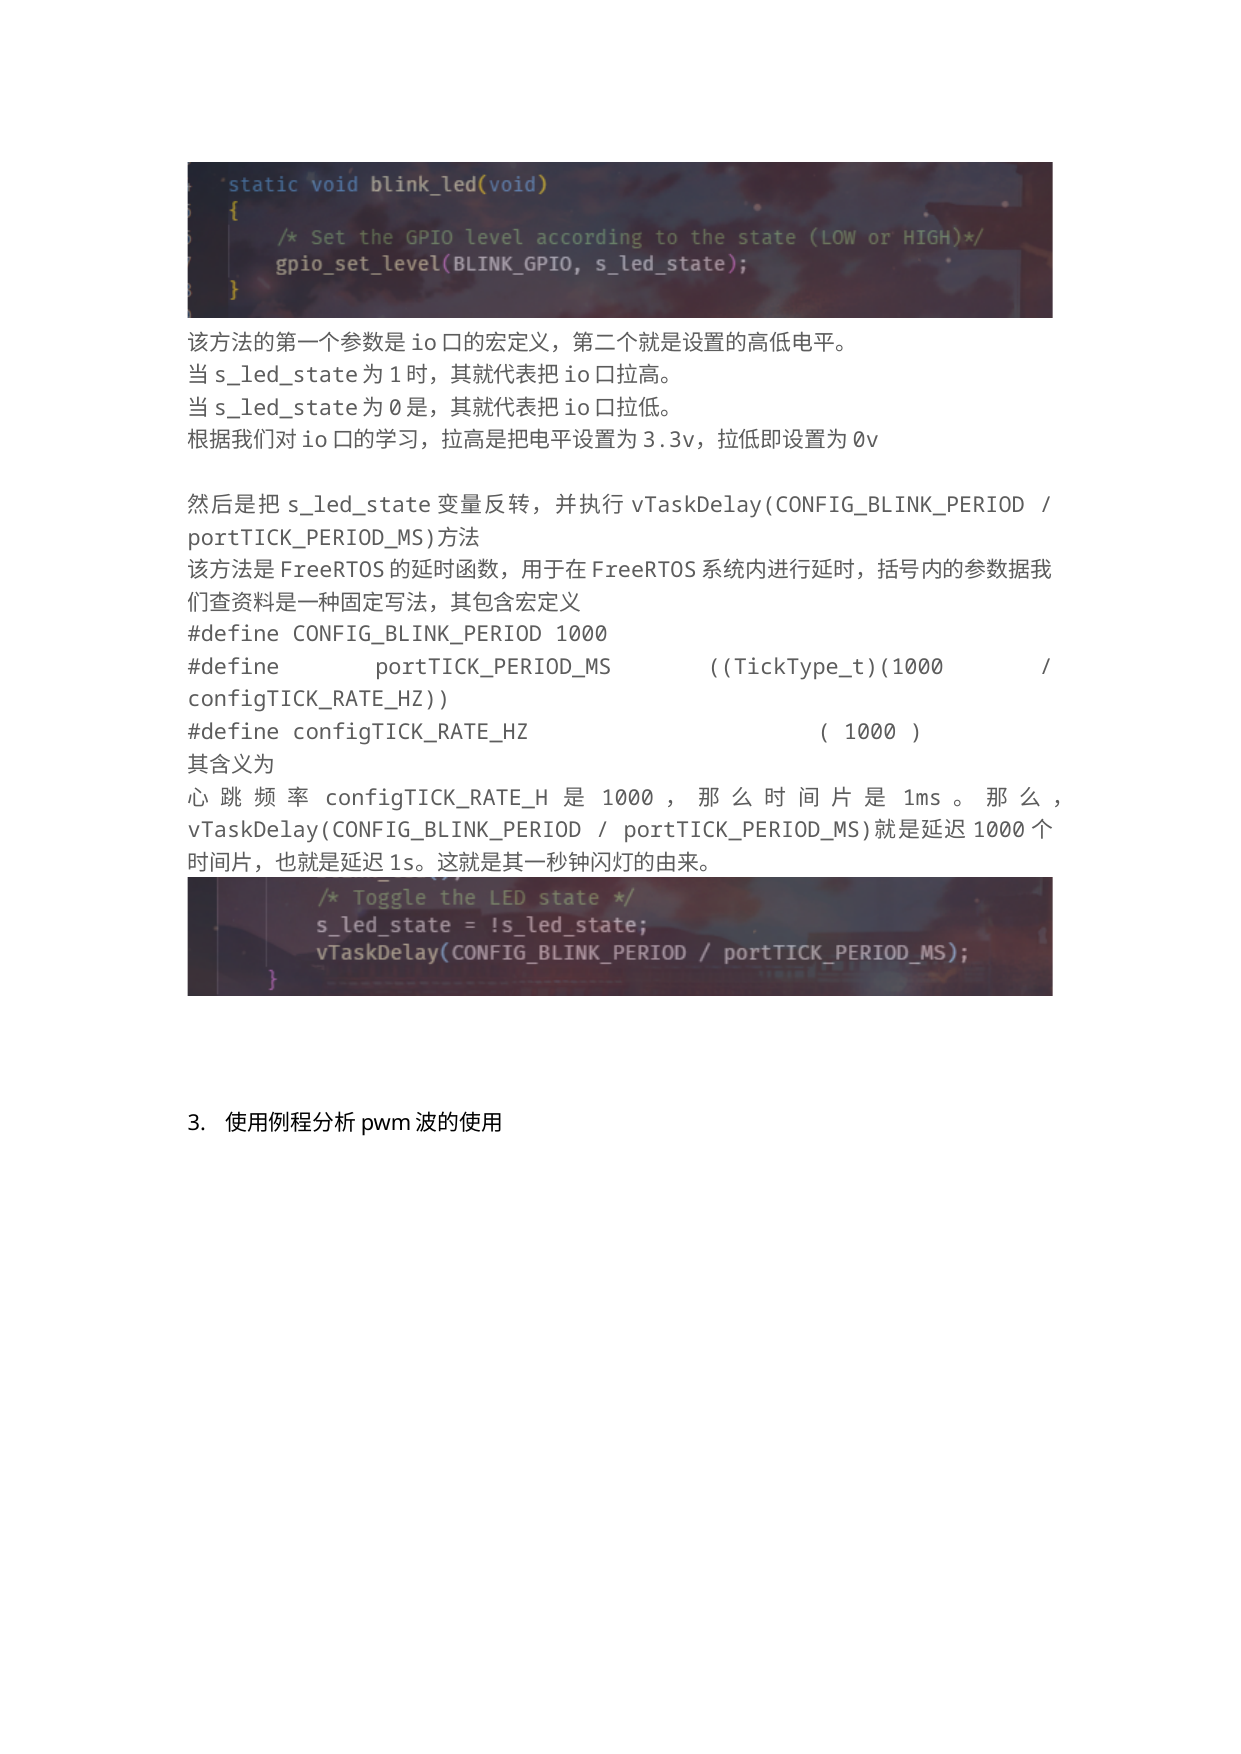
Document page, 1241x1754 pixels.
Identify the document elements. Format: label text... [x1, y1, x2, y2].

text #define CONFIG_BLINK_PERIOD 1000 [187, 617, 1053, 649]
text 其含义为 [187, 747, 1053, 779]
picture [187, 162, 1053, 318]
picture [187, 877, 1053, 996]
text 根据我们对io口的学习，拉高是把电平设置为3.3v，拉低即设置为0v [187, 422, 1053, 454]
text 该方法是FreeRTOS的延时函数，用于在FreeRTOS系统内进行延时，括号内的参数据我们查资料是一种固定写法，其包含宏定义 [187, 552, 1053, 617]
text #define portTICK_PERIOD_MS ((TickType_t)(1000 / configTICK_RATE_HZ)) [187, 649, 1053, 714]
text 当s_led_state为0是，其就代表把io口拉低。 [187, 389, 1053, 422]
text 当s_led_state为1时，其就代表把io口拉高。 [187, 357, 1053, 389]
text 心跳频率configTICK_RATE_H是1000，那么时间片是1ms。那么，vTaskDelay(CONFIG_BLINK_PERIOD / portTICK_PERIOD_MS)就是延迟1000个时间片，也就是延迟1s。这就是其一秒钟闪灯的由来。 [187, 779, 1053, 877]
text 该方法的第一个参数是io口的宏定义，第二个就是设置的高低电平。 [187, 324, 1053, 357]
text 然后是把s_led_state变量反转，并执行vTaskDelay(CONFIG_BLINK_PERIOD / portTICK_PERIOD_MS)方法 [187, 487, 1053, 552]
list 使用例程分析pwm波的使用 [187, 1104, 1053, 1137]
text #define configTICK_RATE_HZ ( 1000 ) [187, 714, 1053, 747]
